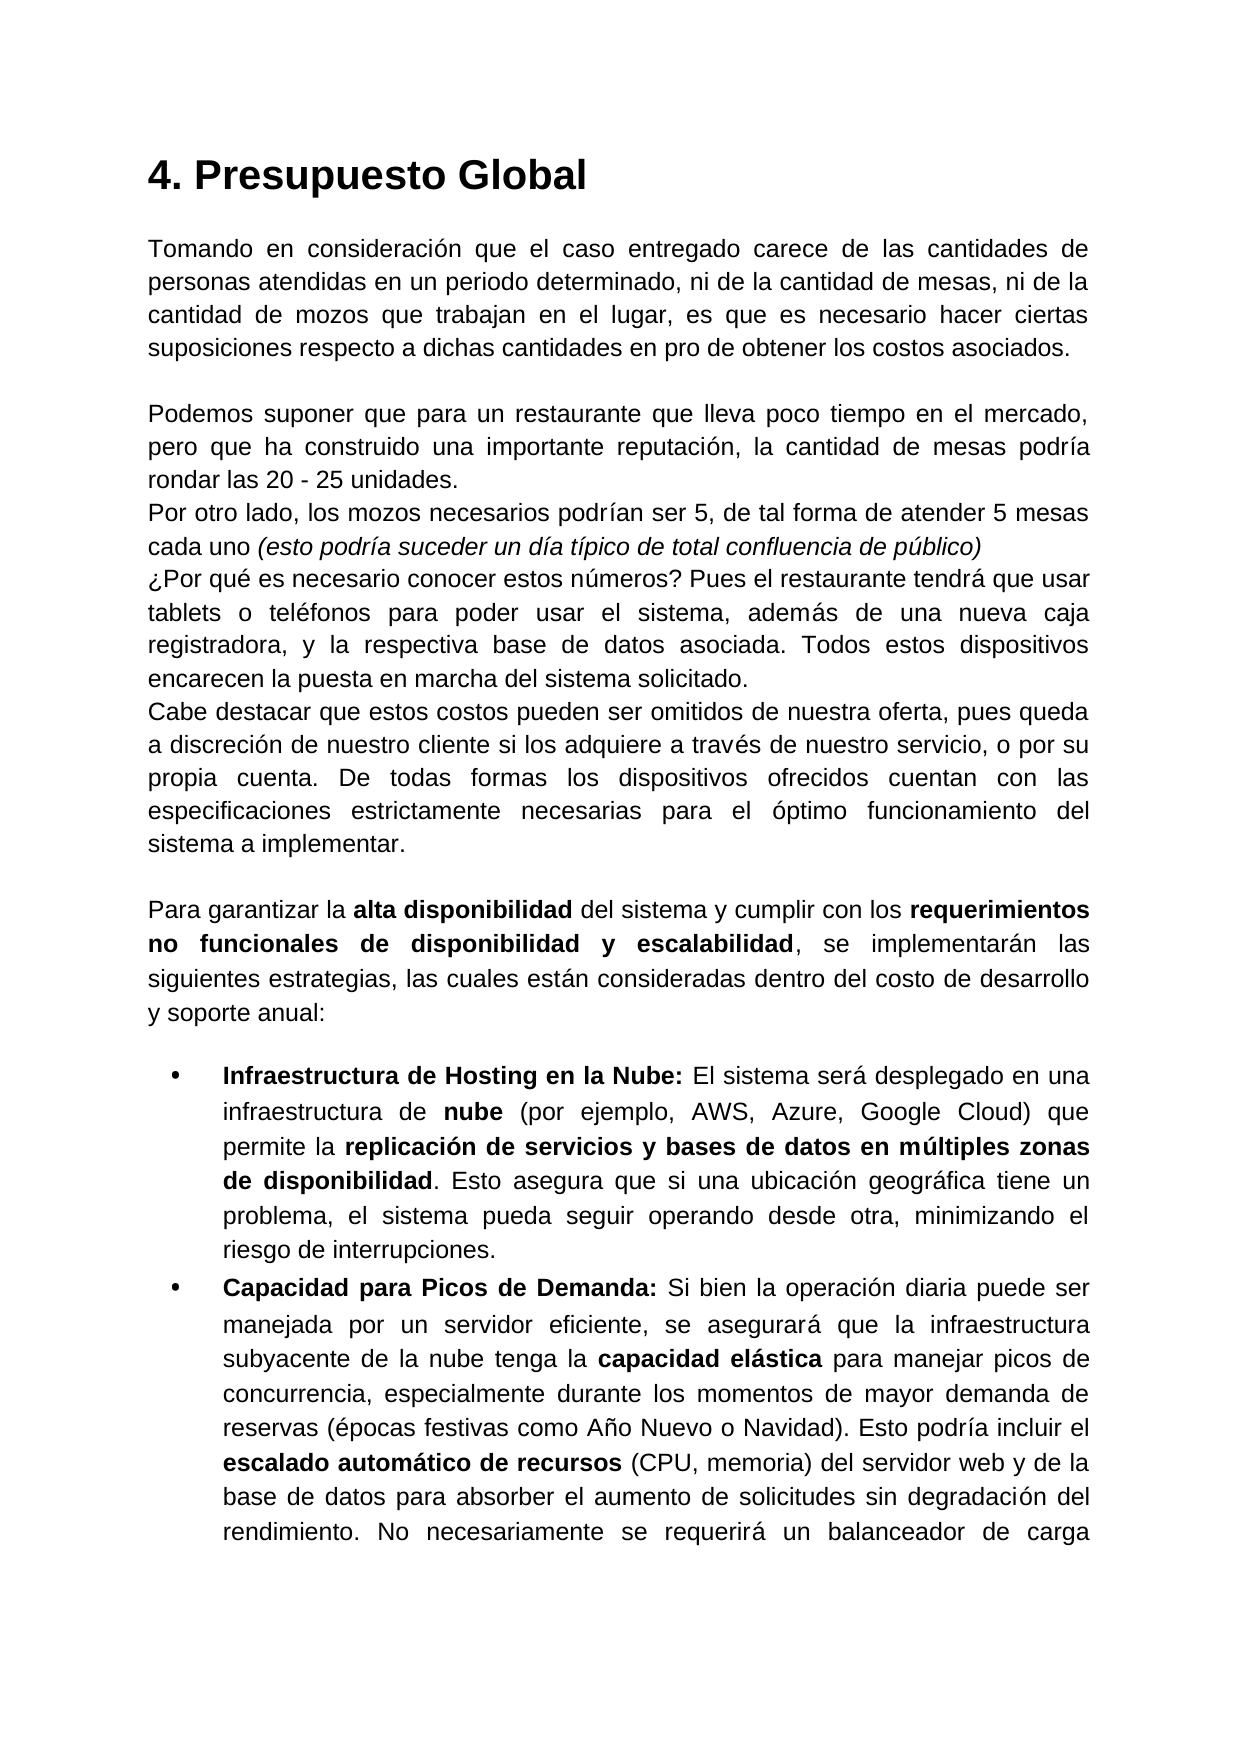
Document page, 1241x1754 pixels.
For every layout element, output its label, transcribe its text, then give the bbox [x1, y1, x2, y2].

text Cabe destacar que estos costos pueden ser omitidos de nuestra oferta, pues queda a discreción de nuestro cliente si los adquiere a través de nuestro servicio, o por su propia cuenta. De todas formas los dispositivos ofrecidos cuentan con las especificaciones estrictamente necesarias para el óptimo funcionamiento del sistema a implementar. [148, 697, 1090, 857]
text Tomando en consideración que el caso entregado carece de las cantidades de personas atendidas en un periodo determinado, ni de la cantidad de mesas, ni de la cantidad de mozos que trabajan en el lugar, es que es necesario hacer ciertas suposiciones respecto a dichas cantidades en pro de obtener los costos asociados. [148, 234, 1090, 362]
text Podemos suponer que para un restaurante que lleva poco tiempo en el mercado, pero que ha construido una importante reputación, la cantidad de mesas podría rondar las 20 - 25 unidades. [148, 399, 1090, 494]
text ¿Por qué es necesario conocer estos números? Pues el restaurante tendrá que usar tablets o teléfonos para poder usar el sistema, además de una nueva caja registradora, y la respectiva base de datos asociada. Todos estos dispositivos encarecen la puesta en marcha del sistema solicitado. [148, 564, 1090, 692]
text Para garantizar la alta disponibilidad del sistema y cumplir con los requerimientos no funcionales de disponibilidad y escalabilidad, se implementarán las siguientes estrategias, las cuales están consideradas dentro del costo de desarrollo y soporte anual: [148, 895, 1090, 1027]
list Infraestructura de Hosting en la Nube: El sistema será desplegado en una infraestructura de nube (por ejemplo, AWS, Azure, Google Cloud) que permite la replicación de servicios y bases de datos en múltiples zonas de disponibilidad. Esto asegura que si una ubicación geográfica tiene un problema, el sistema pueda seguir operando desde otra, minimizando el riesgo de interrupciones. [171, 1058, 1090, 1264]
title 4. Presupuesto Global [148, 150, 1090, 198]
text Por otro lado, los mozos necesarios podrían ser 5, de tal forma de atender 5 mesas cada uno (esto podría suceder un día típico de total confluencia de público) [148, 498, 1090, 560]
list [171, 1270, 1090, 1545]
